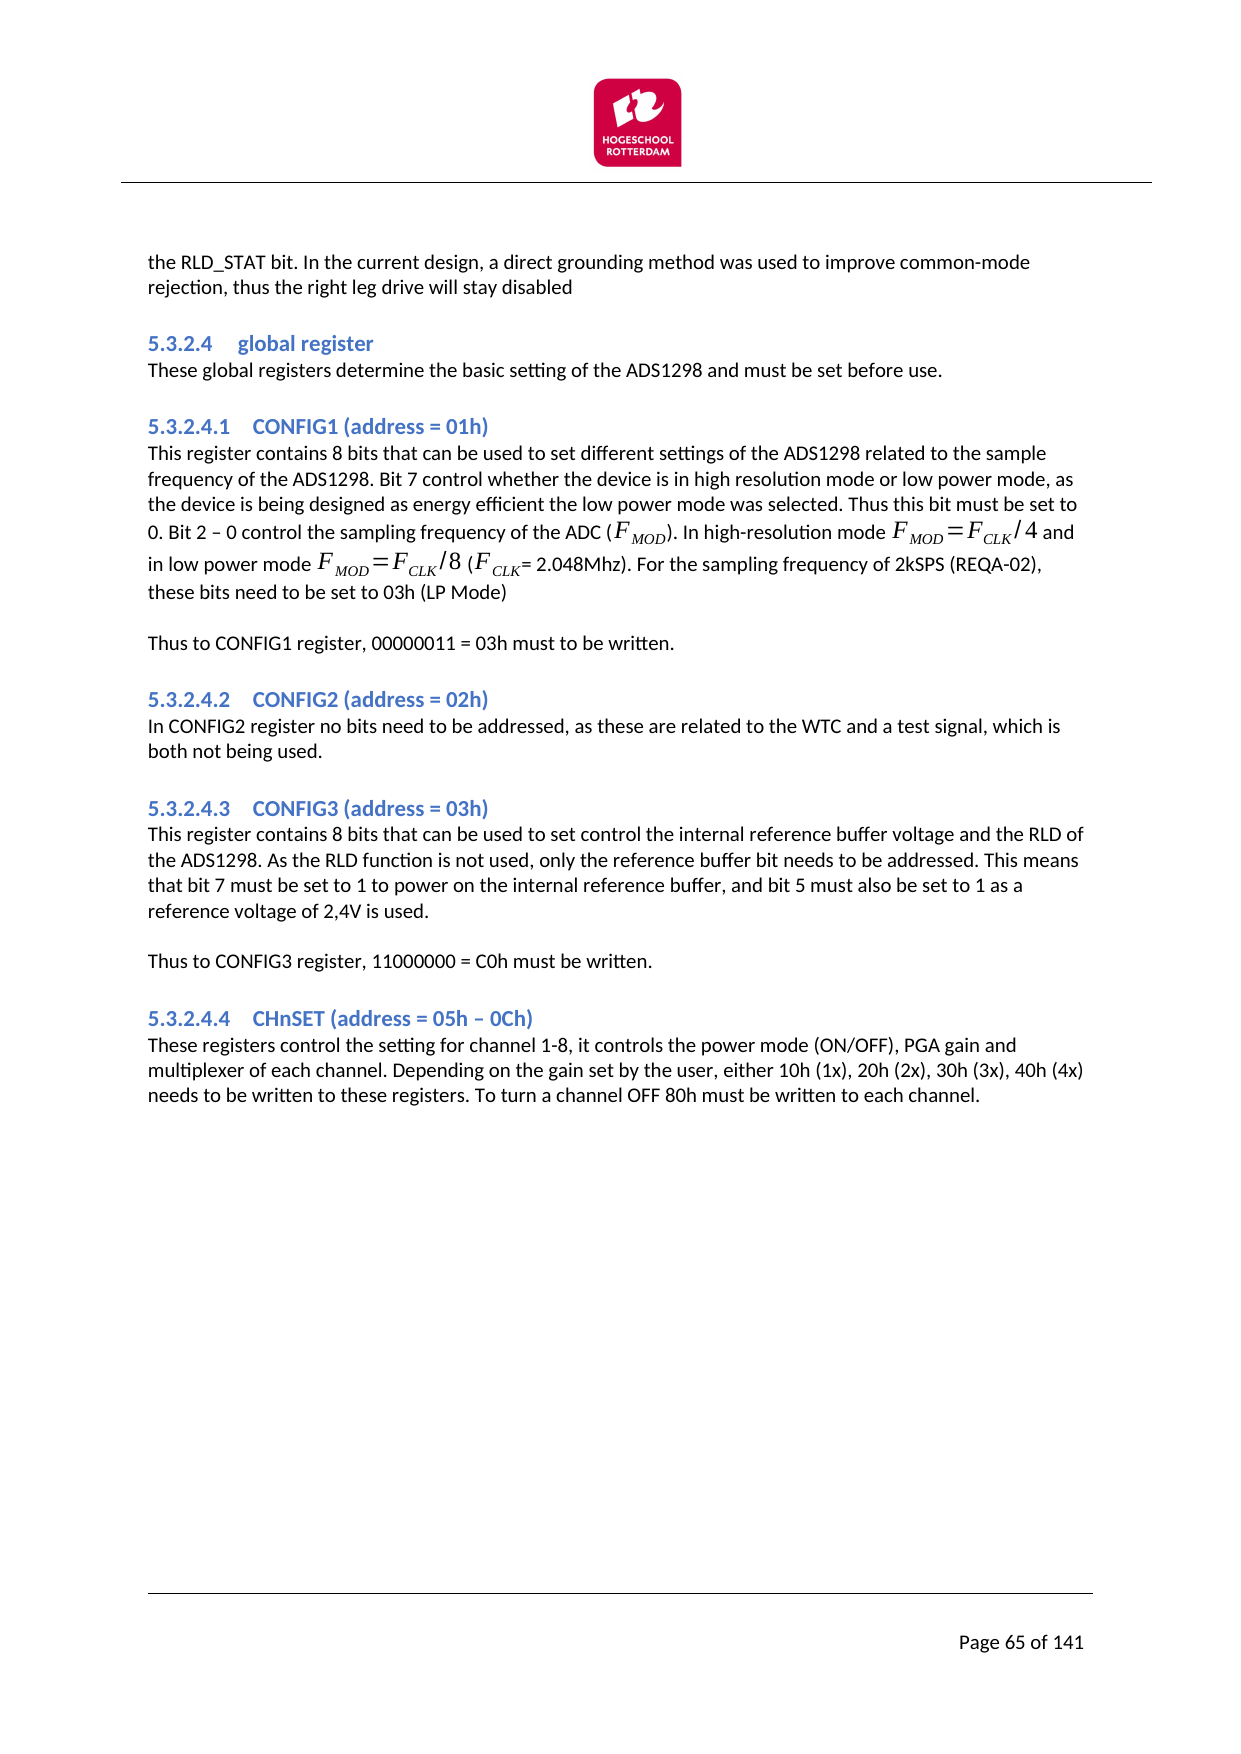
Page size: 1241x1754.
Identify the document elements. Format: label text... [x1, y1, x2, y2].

subtitle CONFIG3 (address = 03h) [148, 794, 1093, 822]
text Thus to CONFIG1 register, 00000011 = 03h must to be written. [148, 630, 1093, 656]
text These registers control the setting for channel 1-8, it controls the power mode (ON/OFF), PGA gain and multiplexer of each channel. Depending on the gain set by the user, either 10h (1x), 20h (2x), 30h (3x), 40h (4x) needs to be written to these registers. To turn a channel OFF 80h must be written to each channel. [148, 1032, 1093, 1108]
text These global registers determine the basic setting of the ADS1298 and must be set before use. [148, 357, 1093, 383]
picture [590, 73, 685, 173]
subtitle CHnSET (address = 05h – 0Ch) [148, 1004, 1093, 1032]
text This register contains 8 bits that can be used to set different settings of the ADS1298 related to the sample frequency of the ADS1298. Bit 7 control whether the device is in high resolution mode or low power mode, as the device is being designed as energy efficient the low power mode was selected. Thus this bit must be set to 0. Bit 2 – 0 control the sampling frequency of the ADC (). In high-resolution mode and in low power mode (= 2.048Mhz). For the sampling frequency of 2kSPS (REQA-02), these bits need to be set to 03h (LP Mode) [148, 440, 1093, 605]
subtitle global register [148, 329, 1093, 357]
subtitle CONFIG2 (address = 02h) [148, 685, 1093, 713]
text In CONFIG2 register no bits need to be addressed, as these are related to the WTC and a test signal, which is both not being used. [148, 713, 1093, 764]
text Thus to CONFIG3 register, 11000000 = C0h must be written. [148, 949, 1093, 974]
subtitle CONFIG1 (address = 01h) [148, 412, 1093, 440]
text This register contains 8 bits that can be used to set control the internal reference buffer voltage and the RLD of the ADS1298. As the RLD function is not used, only the reference buffer bit needs to be addressed. This means that bit 7 must be set to 1 to power on the internal reference buffer, and bit 5 must also be set to 1 as a reference voltage of 2,4V is used. [148, 822, 1093, 923]
